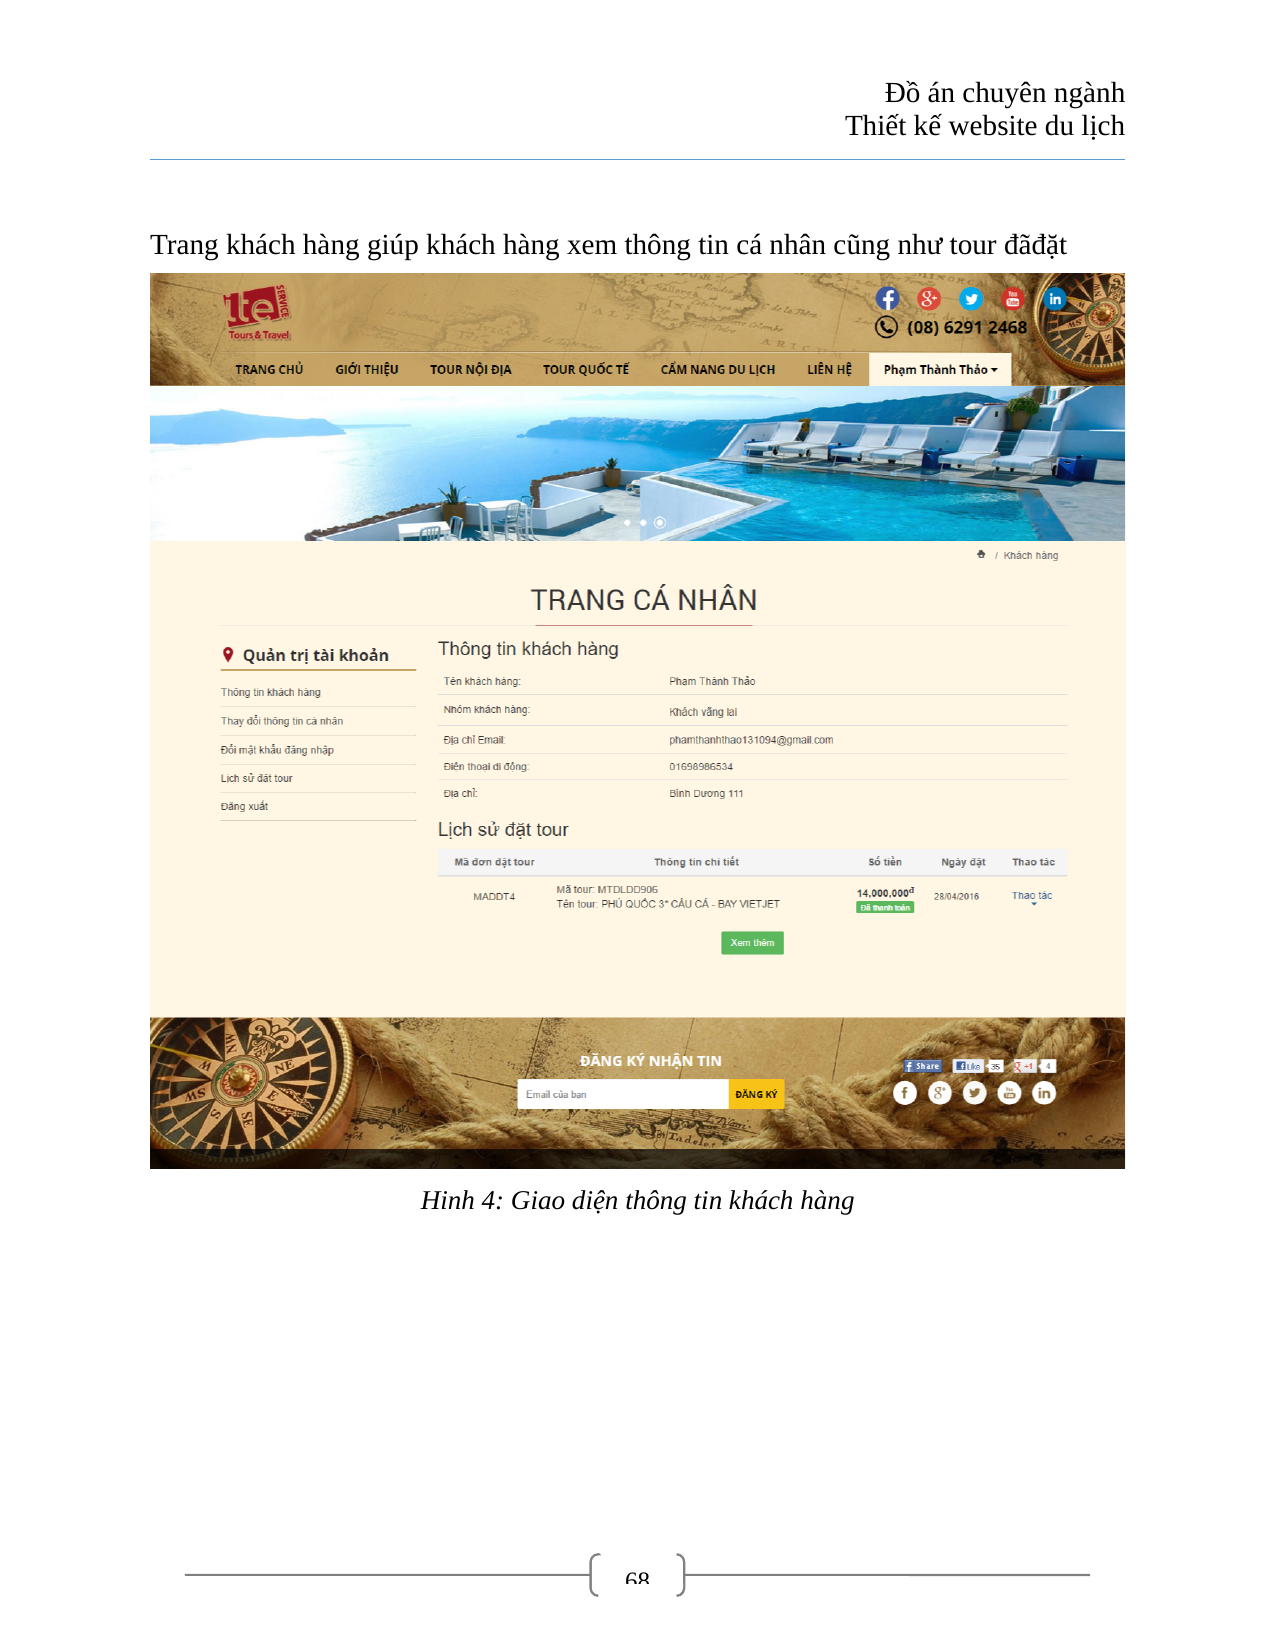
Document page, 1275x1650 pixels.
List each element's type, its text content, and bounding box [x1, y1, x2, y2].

list Trang khách hàng giúp khách hàng xem thông tin cá nhân cũng như tour đãđặt [150, 227, 1125, 261]
picture [150, 273, 1125, 1169]
list Hinh 4: Giao diện thông tin khách hàng [150, 1184, 1125, 1215]
